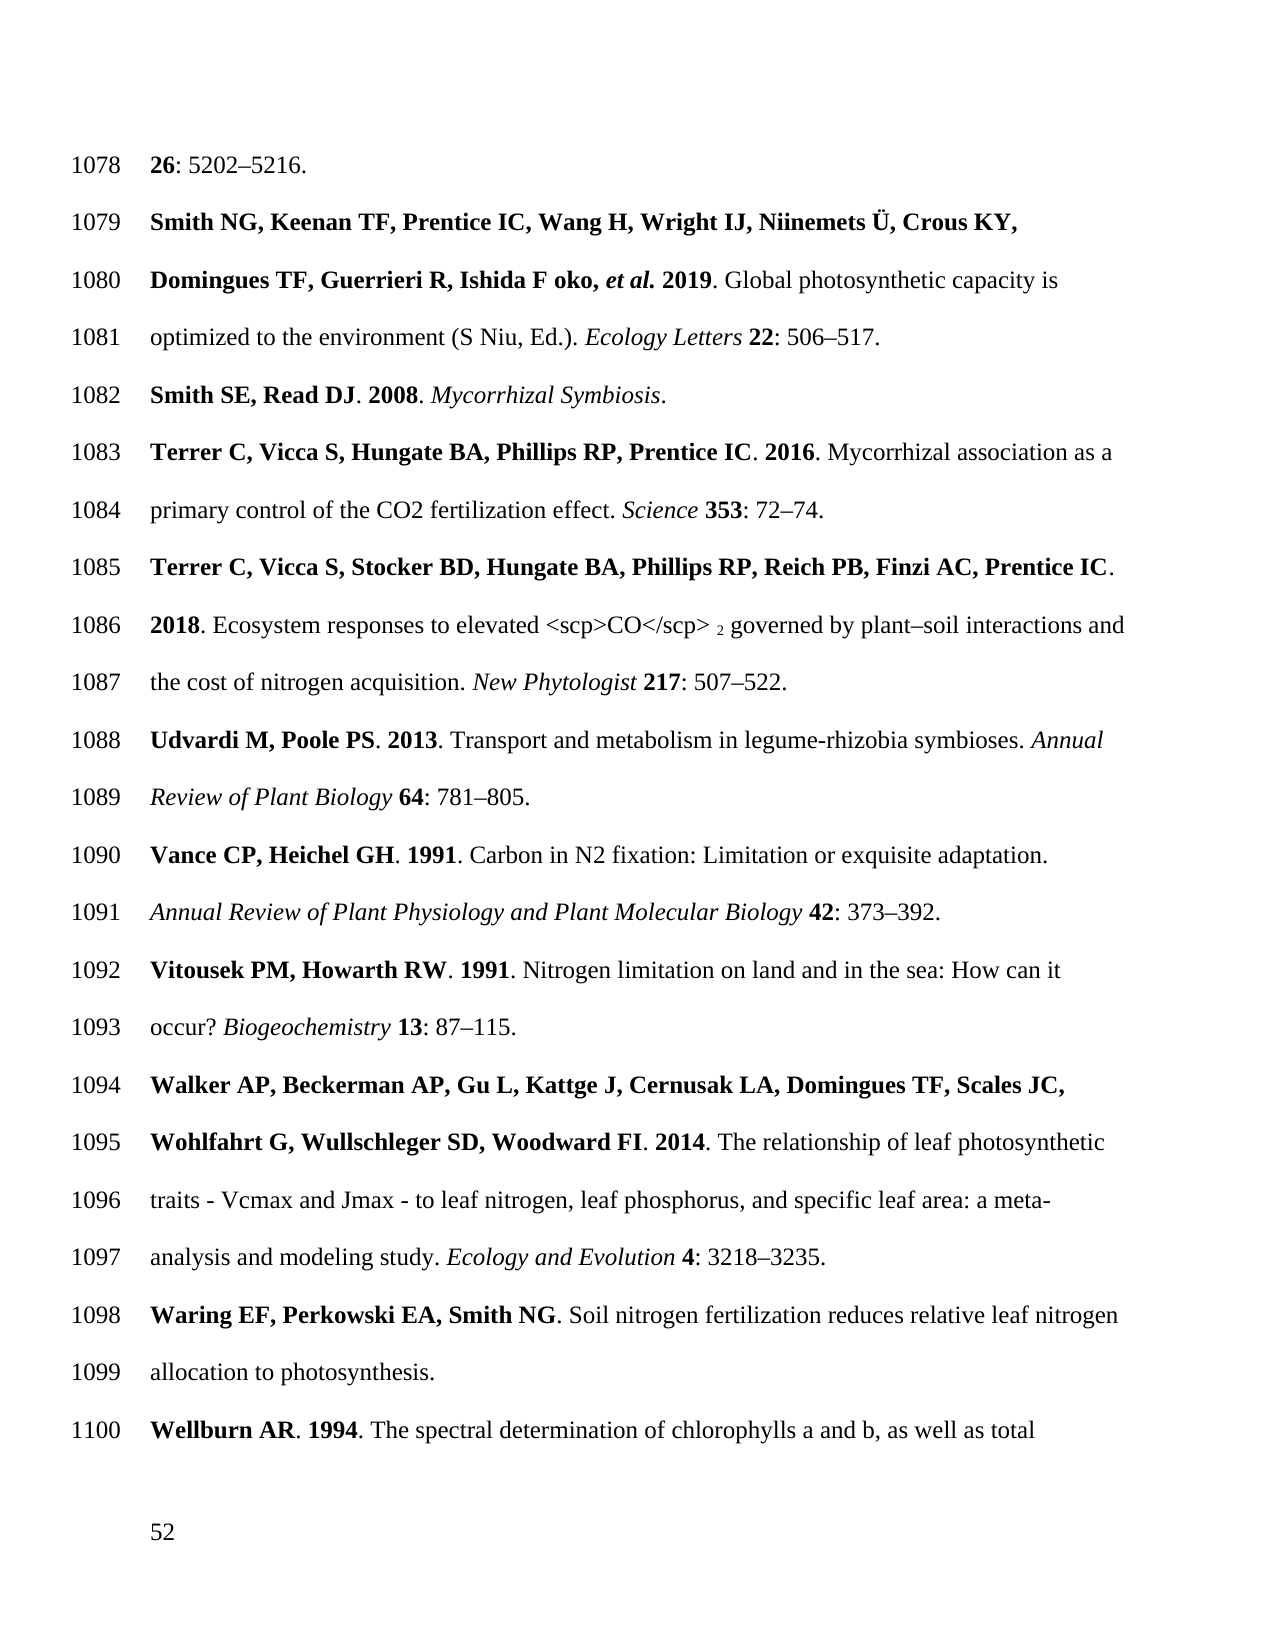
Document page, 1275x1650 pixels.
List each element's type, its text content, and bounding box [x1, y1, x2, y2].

text Udvardi M, Poole PS. 2013. Transport and metabolism in legume-rhizobia symbioses. Annual Review of Plant Biology 64: 781–805. [150, 725, 1125, 811]
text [150, 150, 1125, 179]
text Vance CP, Heichel GH. 1991. Carbon in N2 fixation: Limitation or exquisite adaptation. Annual Review of Plant Physiology and Plant Molecular Biology 42: 373–392. [150, 840, 1125, 926]
text Smith SE, Read DJ. 2008. Mycorrhizal Symbiosis. [150, 380, 1125, 409]
text Terrer C, Vicca S, Hungate BA, Phillips RP, Prentice IC. 2016. Mycorrhizal association as a primary control of the CO2 fertilization effect. Science 353: 72–74. [150, 437, 1125, 524]
text Waring EF, Perkowski EA, Smith NG. Soil nitrogen fertilization reduces relative leaf nitrogen allocation to photosynthesis. [150, 1300, 1125, 1386]
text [150, 1415, 1125, 1444]
text Terrer C, Vicca S, Stocker BD, Hungate BA, Phillips RP, Reich PB, Finzi AC, Prentice IC. 2018. Ecosystem responses to elevated <scp>CO</scp> 2 governed by plant–soil interactions and the cost of nitrogen acquisition. New Phytologist 217: 507–522. [150, 552, 1125, 696]
text Smith NG, Keenan TF, Prentice IC, Wang H, Wright IJ, Niinemets Ü, Crous KY, Domingues TF, Guerrieri R, Ishida F oko, et al. 2019. Global photosynthetic capacity is optimized to the environment (S Niu, Ed.). Ecology Letters 22: 506–517. [150, 207, 1125, 351]
text Vitousek PM, Howarth RW. 1991. Nitrogen limitation on land and in the sea: How can it occur? Biogeochemistry 13: 87–115. [150, 955, 1125, 1041]
text Walker AP, Beckerman AP, Gu L, Kattge J, Cernusak LA, Domingues TF, Scales JC, Wohlfahrt G, Wullschleger SD, Woodward FI. 2014. The relationship of leaf photosynthetic traits - Vcmax and Jmax - to leaf nitrogen, leaf phosphorus, and specific leaf area: a meta-analysis and modeling study. Ecology and Evolution 4: 3218–3235. [150, 1070, 1125, 1271]
